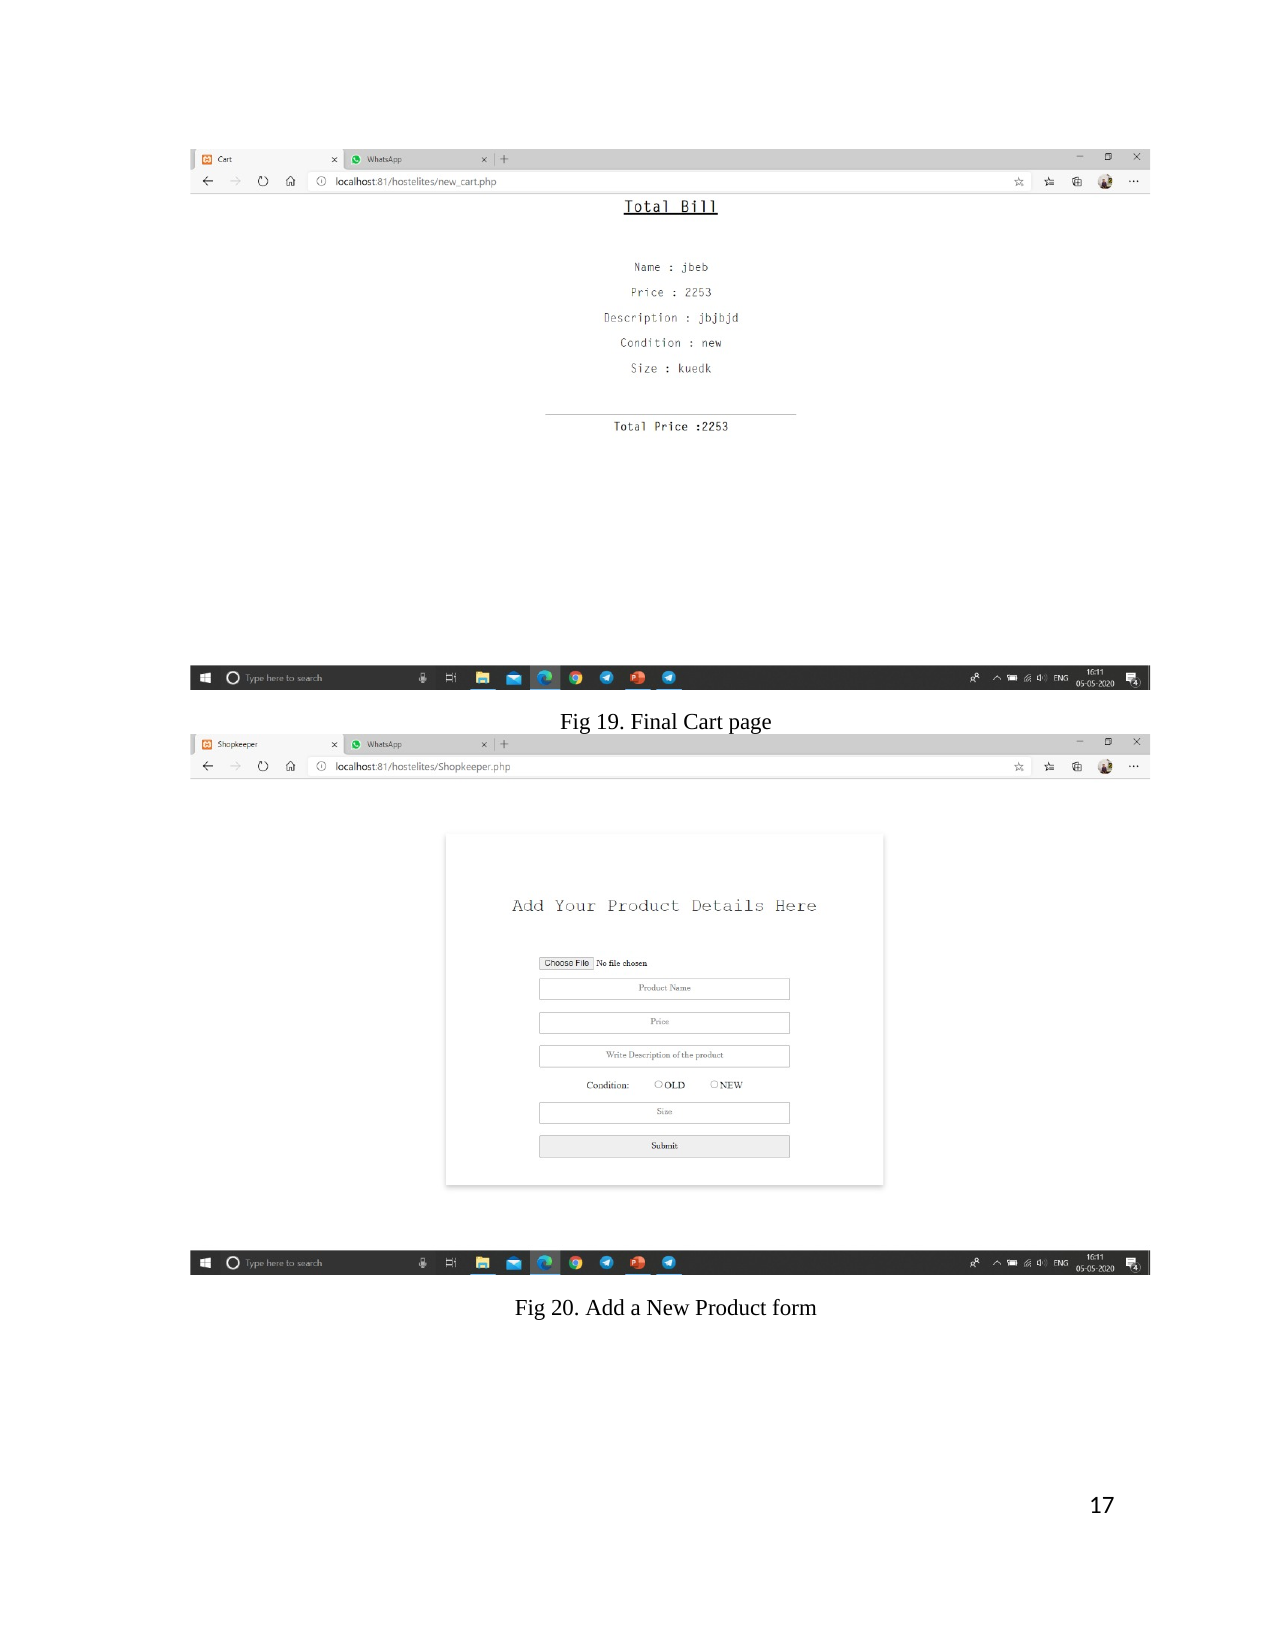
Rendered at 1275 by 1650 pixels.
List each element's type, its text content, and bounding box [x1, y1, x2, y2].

picture [190, 734, 1151, 1275]
list Fig 19. Final Cart page [131, 708, 1200, 735]
list Fig 20. Add a New Product form [131, 1293, 1200, 1320]
picture [190, 149, 1151, 690]
